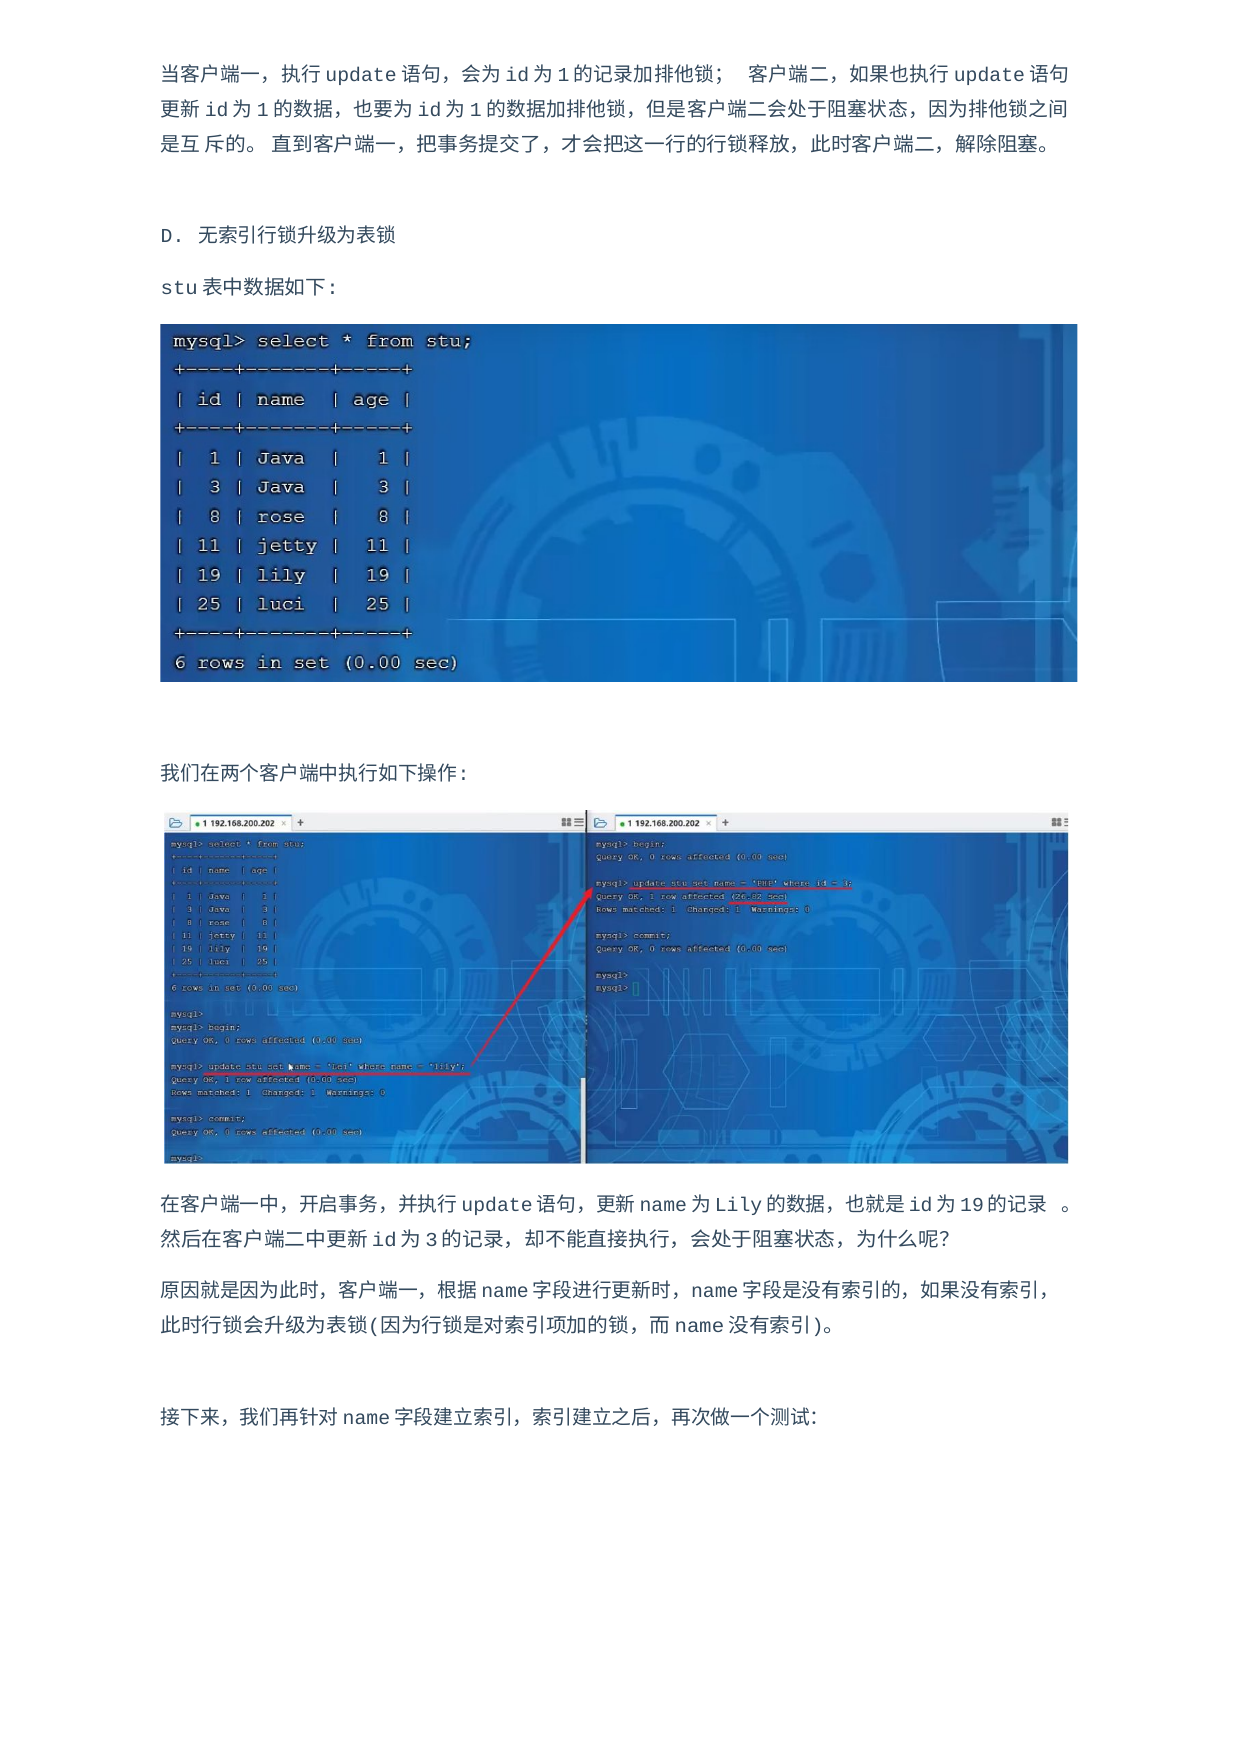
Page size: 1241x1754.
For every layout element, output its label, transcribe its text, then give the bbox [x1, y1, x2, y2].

text 原因就是因为此时，客户端一，根据name字段进行更新时，name字段是没有索引的，如果没有索引， 此时行锁会升级为表锁(因为行锁是对索引项加的锁，而name没有索引)。 [160, 1275, 1072, 1338]
text stu表中数据如下: [160, 271, 1094, 300]
list 无索引行锁升级为表锁 [160, 219, 1094, 248]
picture [160, 324, 1078, 682]
text 我们在两个客户端中执行如下操作: [160, 758, 1094, 786]
text 接下来，我们再针对name字段建立索引，索引建立之后，再次做一个测试： [160, 1401, 1094, 1430]
picture [164, 810, 1069, 1164]
text 当客户端一，执行update语句，会为id为1的记录加排他锁； 客户端二，如果也执行update语句更新id为1的数据，也要为id为1的数据加排他锁，但是客户端二会处于阻塞状态，因为排他锁之间是互 斥的。 直到客户端一，把事务提交了，才会把这一行的行锁释放，此时客户端二，解除阻塞。 [160, 59, 1069, 157]
